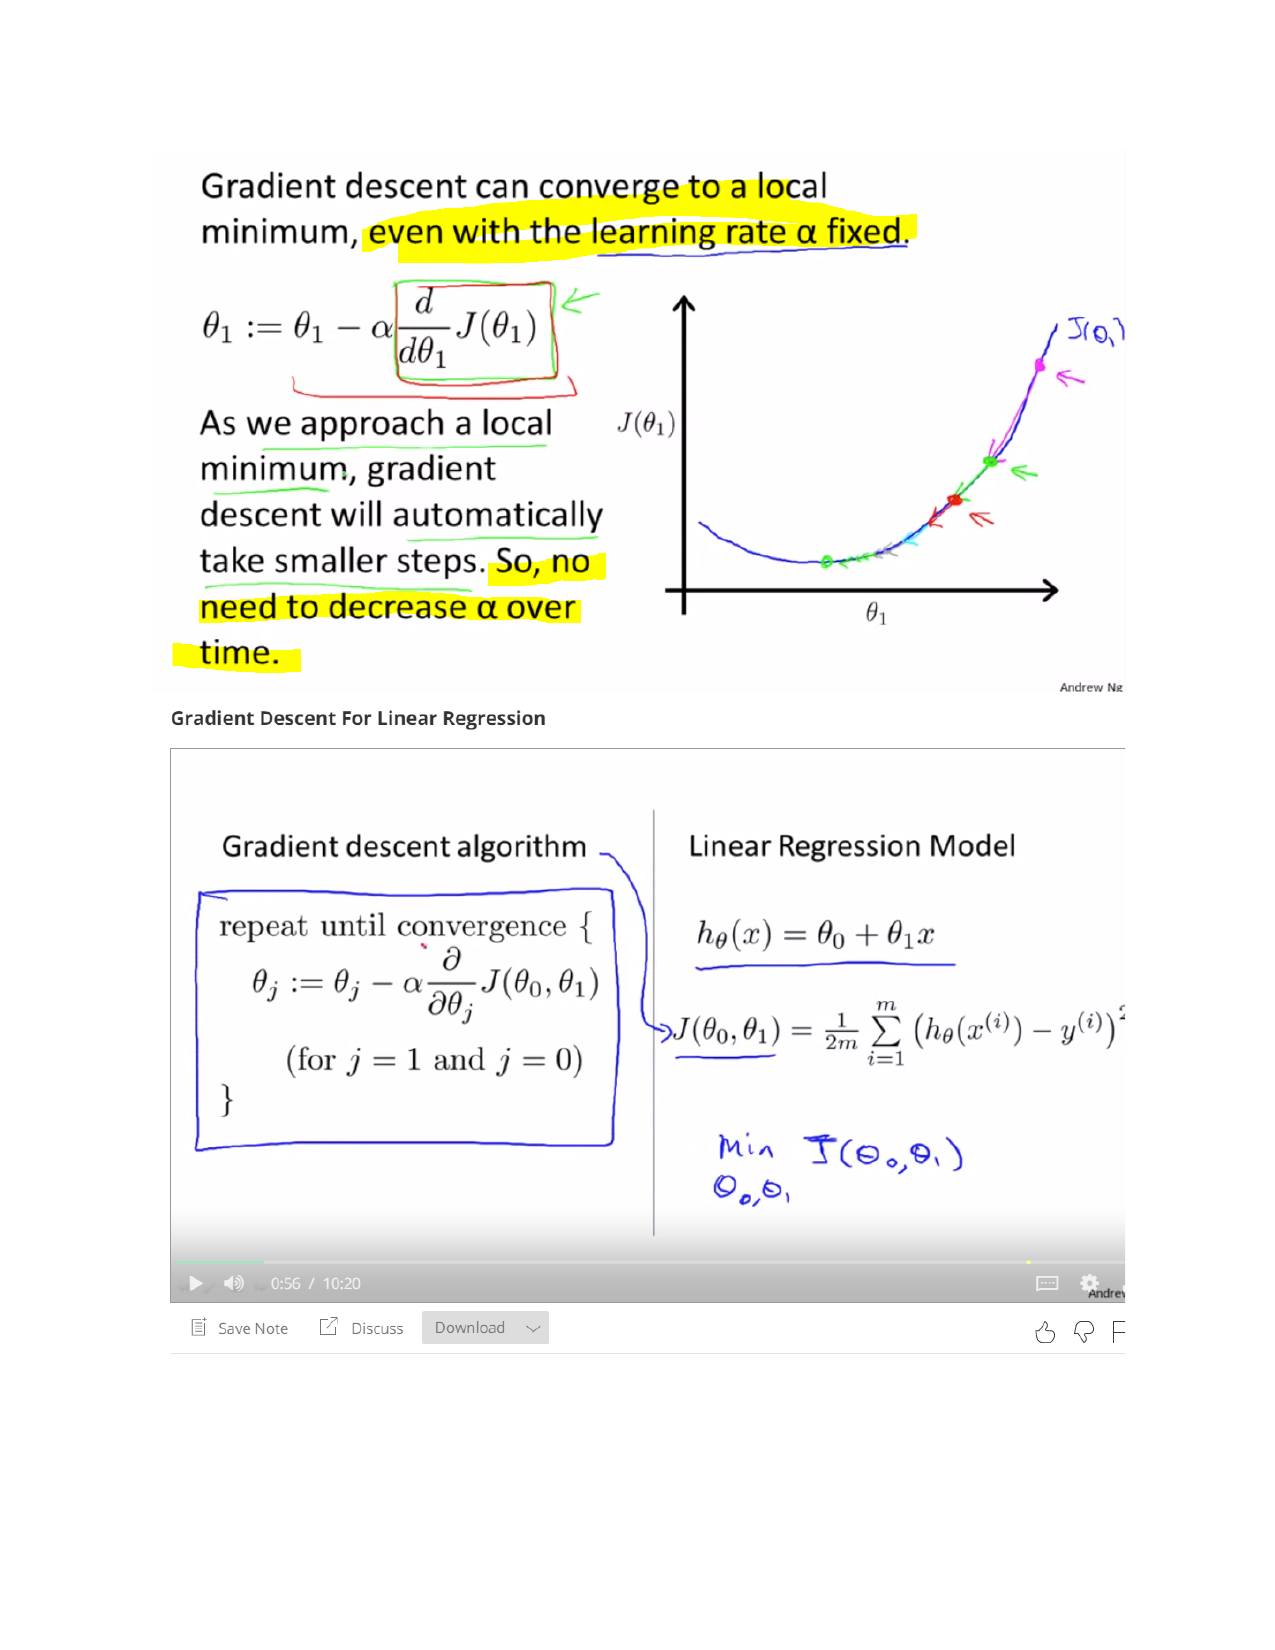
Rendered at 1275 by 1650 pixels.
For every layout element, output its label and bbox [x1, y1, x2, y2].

picture [150, 150, 1125, 1374]
